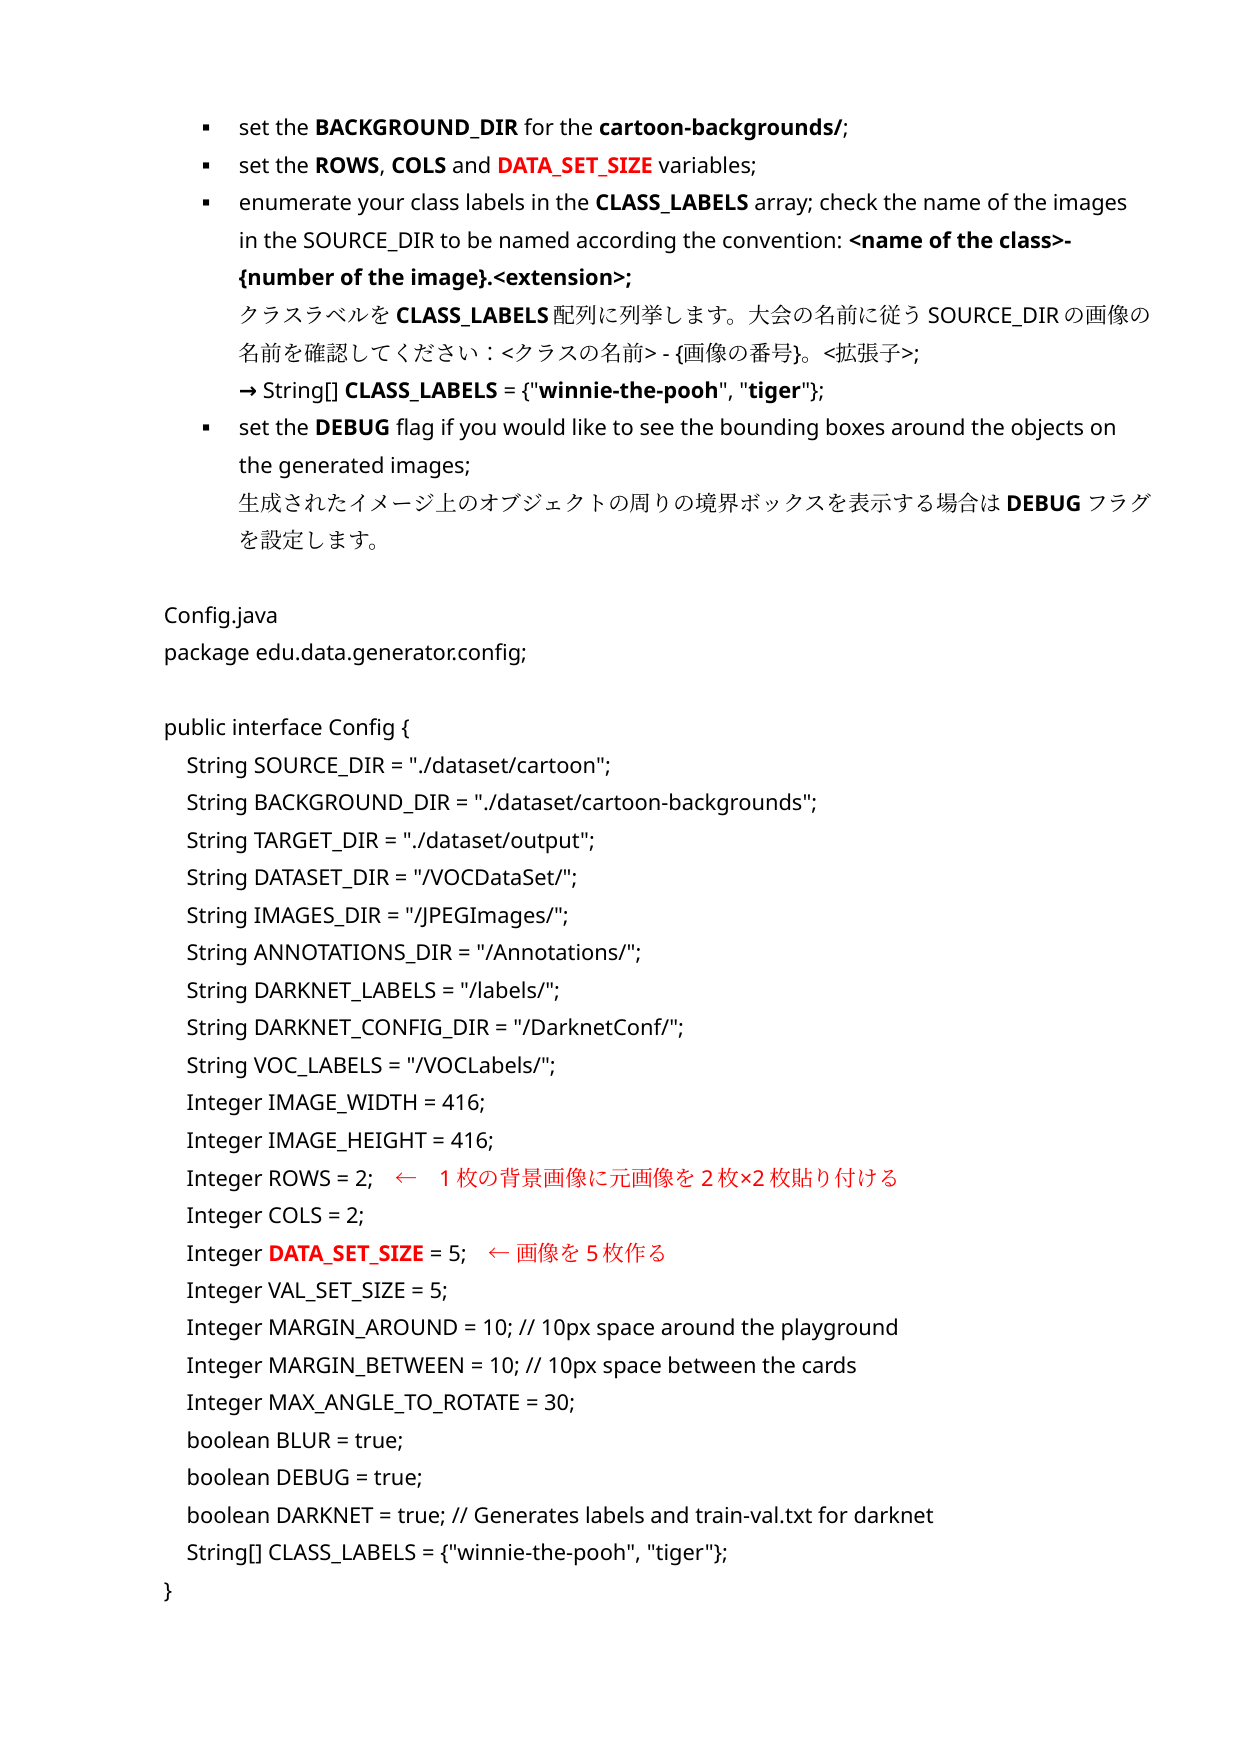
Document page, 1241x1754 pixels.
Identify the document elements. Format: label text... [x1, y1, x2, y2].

text String IMAGES_DIR = "/JPEGImages/"; [164, 896, 1152, 933]
text Integer MARGIN_AROUND = 10; // 10px space around the playground [164, 1308, 1152, 1346]
text public interface Config { [164, 708, 1152, 746]
text String BACKGROUND_DIR = "./dataset/cartoon-backgrounds"; [164, 783, 1152, 821]
text String ANNOTATIONS_DIR = "/Annotations/"; [164, 933, 1152, 971]
text Integer IMAGE_WIDTH = 416; [164, 1083, 1152, 1121]
text } [164, 1571, 1152, 1608]
text 生成されたイメージ上のオブジェクトの周りの境界ボックスを表示する場合はDEBUGフラグを設定します。 [239, 483, 1152, 558]
text boolean DEBUG = true; [164, 1458, 1152, 1496]
text String[] CLASS_LABELS = {"winnie-the-pooh", "tiger"}; [164, 1533, 1152, 1571]
text String TARGET_DIR = "./dataset/output"; [164, 821, 1152, 858]
list set the ROWS, COLS and DATA_SET_SIZE variables; [201, 146, 1152, 183]
text Integer MAX_ANGLE_TO_ROTATE = 30; [164, 1383, 1152, 1421]
text String DARKNET_LABELS = "/labels/"; [164, 971, 1152, 1008]
text String VOC_LABELS = "/VOCLabels/"; [164, 1046, 1152, 1083]
text package edu.data.generator.config; [164, 633, 1152, 671]
text Integer DATA_SET_SIZE = 5; ← 画像を5枚作る [164, 1233, 1152, 1271]
text クラスラベルをCLASS_LABELS配列に列挙します。大会の名前に従うSOURCE_DIRの画像の名前を確認してください：<クラスの名前> - {画像の番号}。<拡張子>; [239, 296, 1152, 371]
list enumerate your class labels in the CLASS_LABELS array; check the name of the images in the SOURCE_DIR to be named according the convention: <name of the class>-{number of the image}.<extension>; [201, 183, 1152, 296]
text Integer ROWS = 2; ← 1枚の背景画像に元画像を2枚×2枚貼り付ける [164, 1158, 1152, 1196]
text Integer VAL_SET_SIZE = 5; [164, 1271, 1152, 1308]
list set the BACKGROUND_DIR for the cartoon-backgrounds/; [201, 108, 1152, 146]
text Config.java [164, 596, 1152, 633]
text String SOURCE_DIR = "./dataset/cartoon"; [164, 746, 1152, 783]
text String DARKNET_CONFIG_DIR = "/DarknetConf/"; [164, 1008, 1152, 1046]
text Integer COLS = 2; [164, 1196, 1152, 1233]
text boolean DARKNET = true; // Generates labels and train-val.txt for darknet [164, 1496, 1152, 1533]
text String DATASET_DIR = "/VOCDataSet/"; [164, 858, 1152, 896]
text boolean BLUR = true; [164, 1421, 1152, 1458]
text Integer IMAGE_HEIGHT = 416; [164, 1121, 1152, 1158]
text → String[] CLASS_LABELS = {"winnie-the-pooh", "tiger"}; [239, 371, 1152, 408]
list set the DEBUG flag if you would like to see the bounding boxes around the objects on the generated images; [201, 408, 1152, 483]
text Integer MARGIN_BETWEEN = 10; // 10px space between the cards [164, 1346, 1152, 1383]
